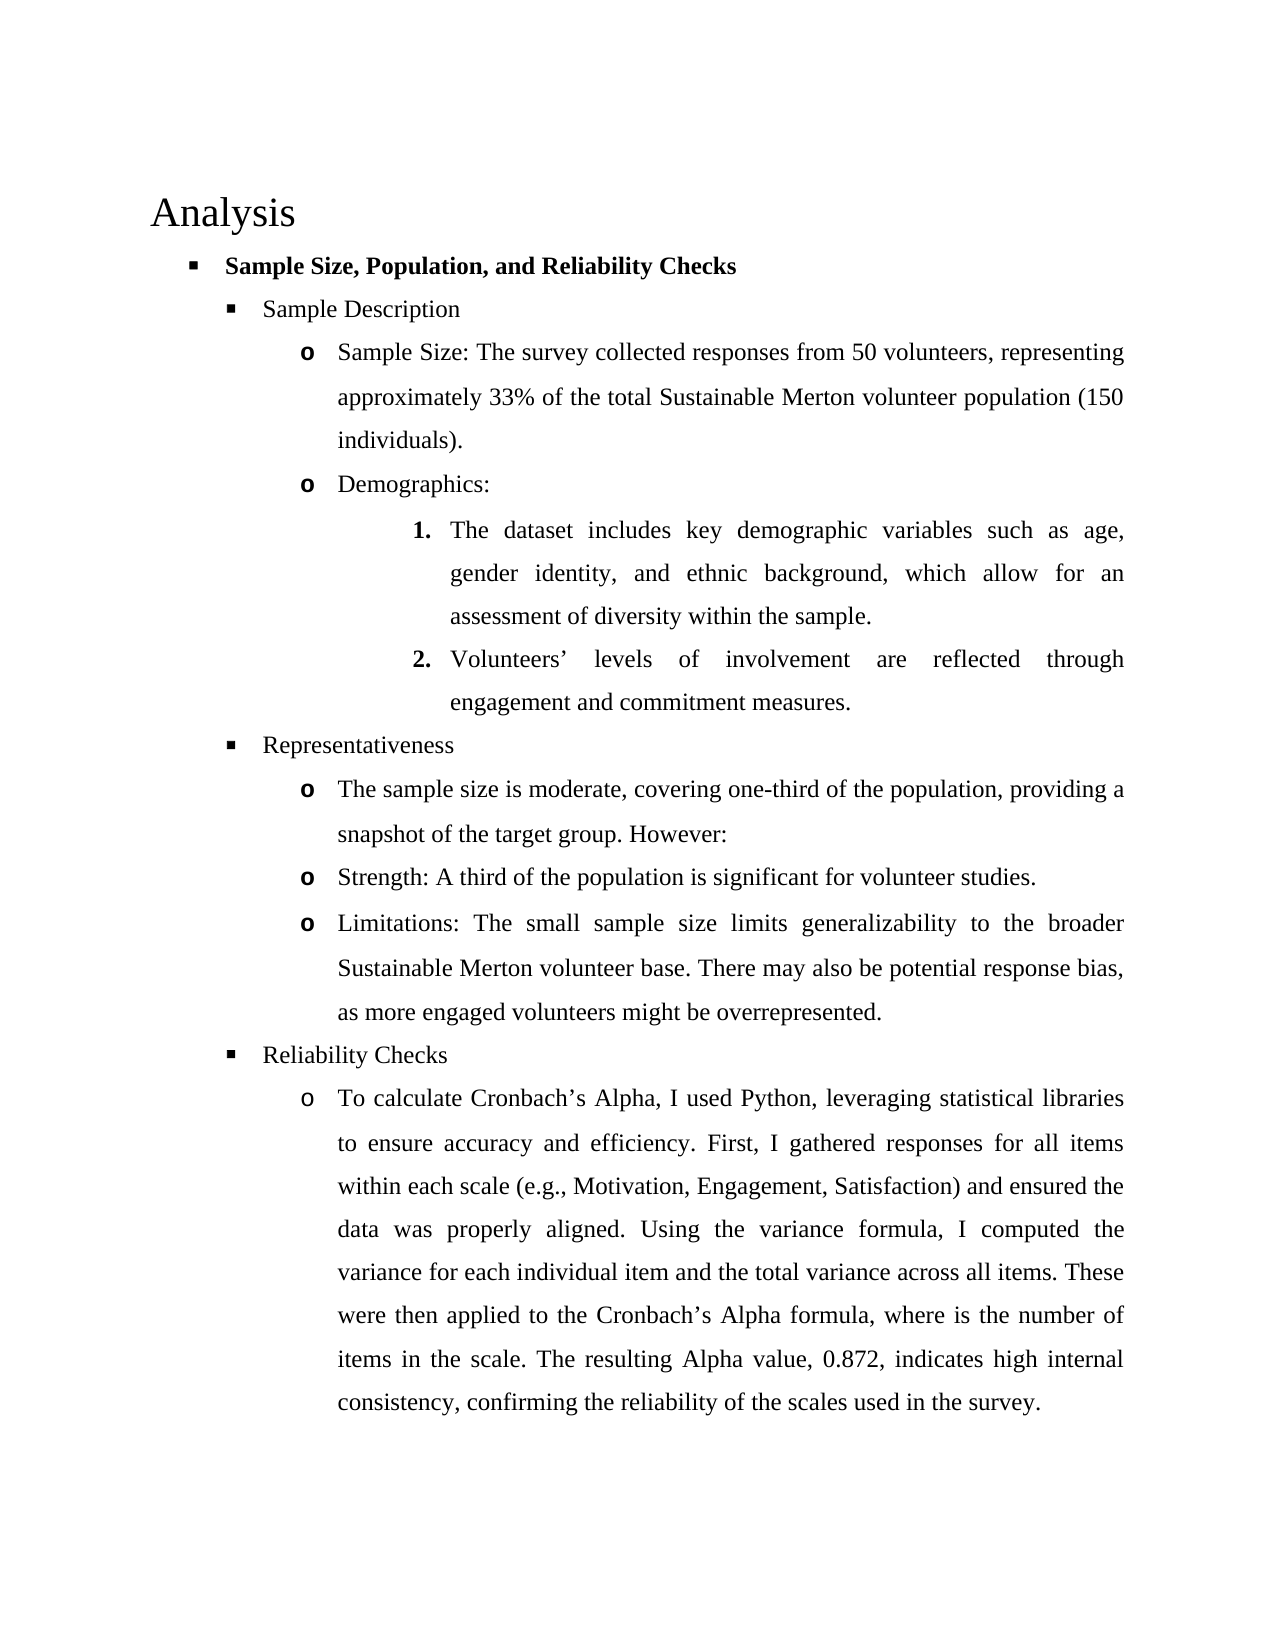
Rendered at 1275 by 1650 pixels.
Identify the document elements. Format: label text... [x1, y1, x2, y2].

list Volunteers’ levels of involvement are reflected through engagement and commitment measures. [412, 644, 1125, 716]
list Reliability Checks [225, 1040, 1125, 1068]
subtitle Analysis [150, 187, 1125, 235]
list Sample Size: The survey collected responses from 50 volunteers, representing approximately 33% of the total Sustainable Merton volunteer population (150 individuals). [300, 337, 1125, 454]
list The sample size is moderate, covering one-third of the population, providing a snapshot of the target group. However: [300, 774, 1125, 848]
list Strength: A third of the population is significant for volunteer studies. [300, 862, 1125, 893]
list To calculate Cronbach’s Alpha, I used Python, leveraging statistical libraries to ensure accuracy and efficiency. First, I gathered responses for all items within each scale (e.g., Motivation, Engagement, Satisfaction) and ensured the data was properly aligned. Using the variance formula, I computed the variance for each individual item and the total variance across all items. These were then applied to the Cronbach’s Alpha formula, where is the number of items in the scale. The resulting Alpha value, 0.872, indicates high internal consistency, confirming the reliability of the scales used in the survey. [300, 1083, 1125, 1416]
list Limitations: The small sample size limits generalizability to the broader Sustainable Merton volunteer base. There may also be potential response bias, as more engaged volunteers might be overrepresented. [300, 908, 1125, 1025]
list Sample Size, Population, and Reliability Checks [187, 251, 1125, 280]
list Sample Description [225, 294, 1125, 323]
list The dataset includes key demographic variables such as age, gender identity, and ethnic background, which allow for an assessment of diversity within the sample. [412, 515, 1125, 630]
list Representativeness [225, 731, 1125, 759]
list Demographics: [300, 469, 1125, 499]
